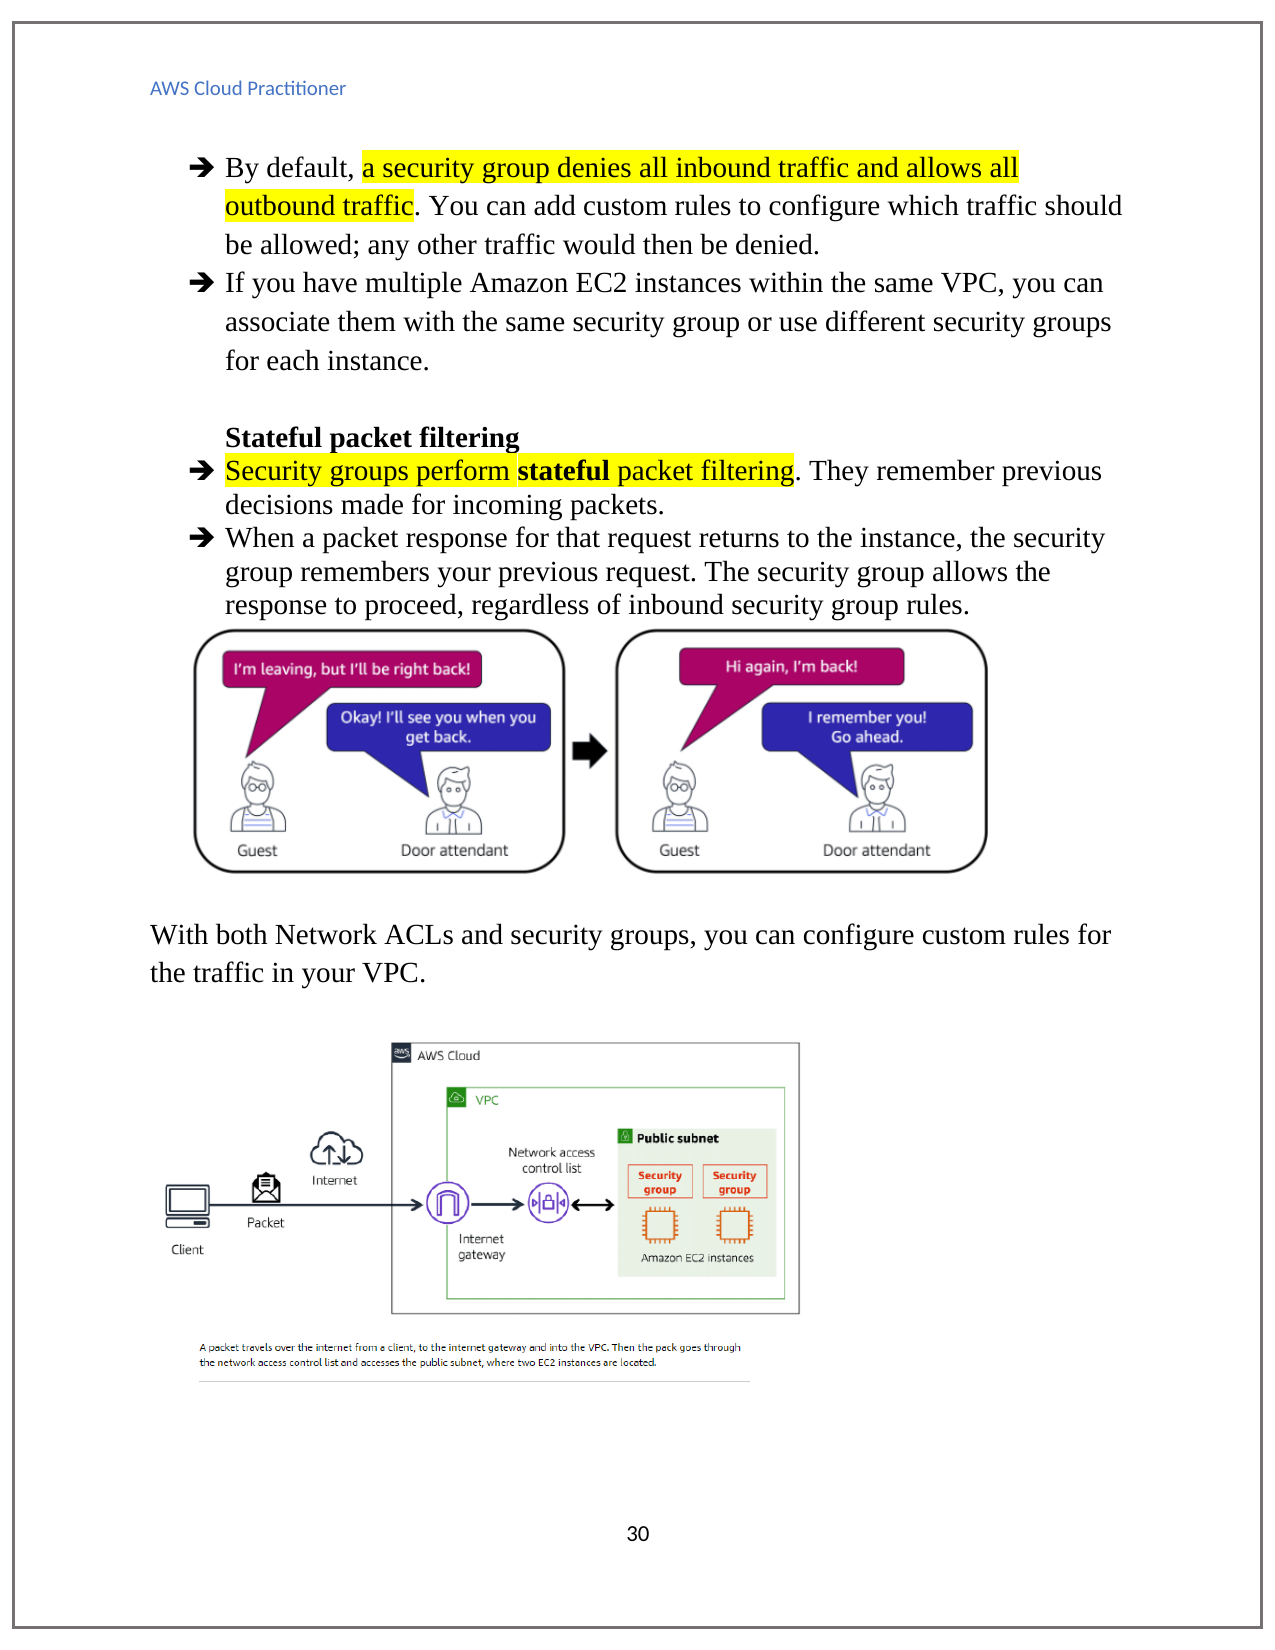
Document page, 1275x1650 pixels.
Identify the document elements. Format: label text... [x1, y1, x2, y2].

picture [187, 621, 992, 879]
list When a packet response for that request returns to the instance, the security group remembers your previous request. The security group allows the response to proceed, regardless of inbound security group rules. [187, 520, 1125, 621]
text With both Network ACLs and security groups, you can configure custom rules for the traffic in your VPC. [150, 917, 1125, 989]
picture [150, 1032, 817, 1390]
text Stateful packet filtering [225, 420, 1125, 453]
list Security groups perform stateful packet filtering. They remember previous decisions made for incoming packets. [187, 453, 1125, 520]
list If you have multiple Amazon EC2 instances within the same VPC, you can associate them with the same security group or use different security groups for each instance. [187, 266, 1125, 376]
list By default, a security group denies all inbound traffic and allows all outbound traffic. You can add custom rules to configure which traffic should be allowed; any other traffic would then be denied. [187, 150, 1125, 261]
